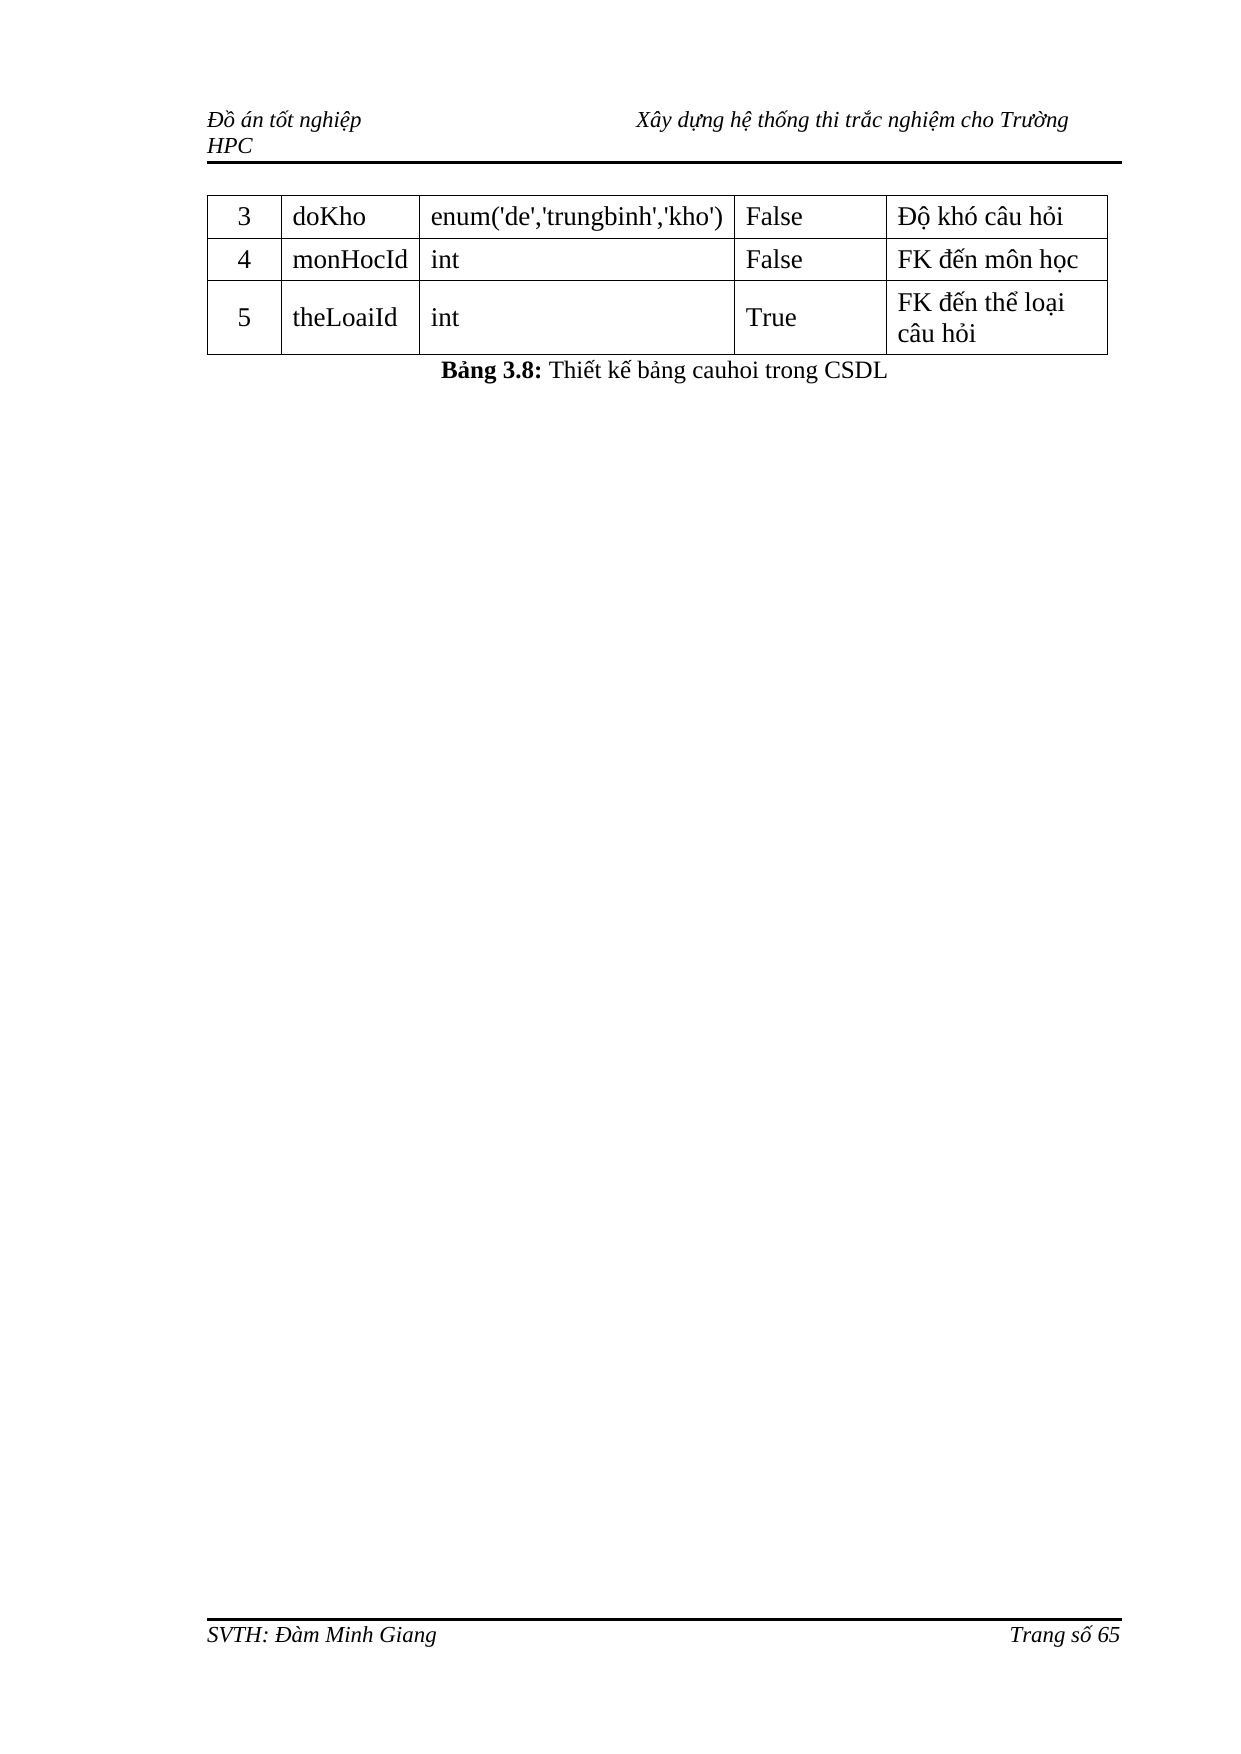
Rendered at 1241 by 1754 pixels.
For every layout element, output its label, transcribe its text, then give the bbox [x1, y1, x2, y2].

table_cell False [735, 239, 886, 280]
table_cell True [735, 281, 886, 354]
table_cell False [735, 196, 886, 238]
table_cell FK đến thể loại câu hỏi [887, 281, 1107, 354]
table_cell 3 [208, 196, 281, 238]
table_cell 4 [208, 239, 281, 280]
table_cell doKho [282, 196, 419, 238]
table_cell 5 [208, 281, 281, 354]
table_cell theLoaiId [282, 281, 419, 354]
text Bảng 3.8: Thiết kế bảng cauhoi trong CSDL [207, 355, 1122, 384]
table_cell int [420, 239, 734, 280]
table_cell FK đến môn học [887, 239, 1107, 280]
table_cell enum('de','trungbinh','kho') [420, 196, 734, 238]
table_cell Độ khó câu hỏi [887, 196, 1107, 238]
table_cell monHocId [282, 239, 419, 280]
table_cell int [420, 281, 734, 354]
